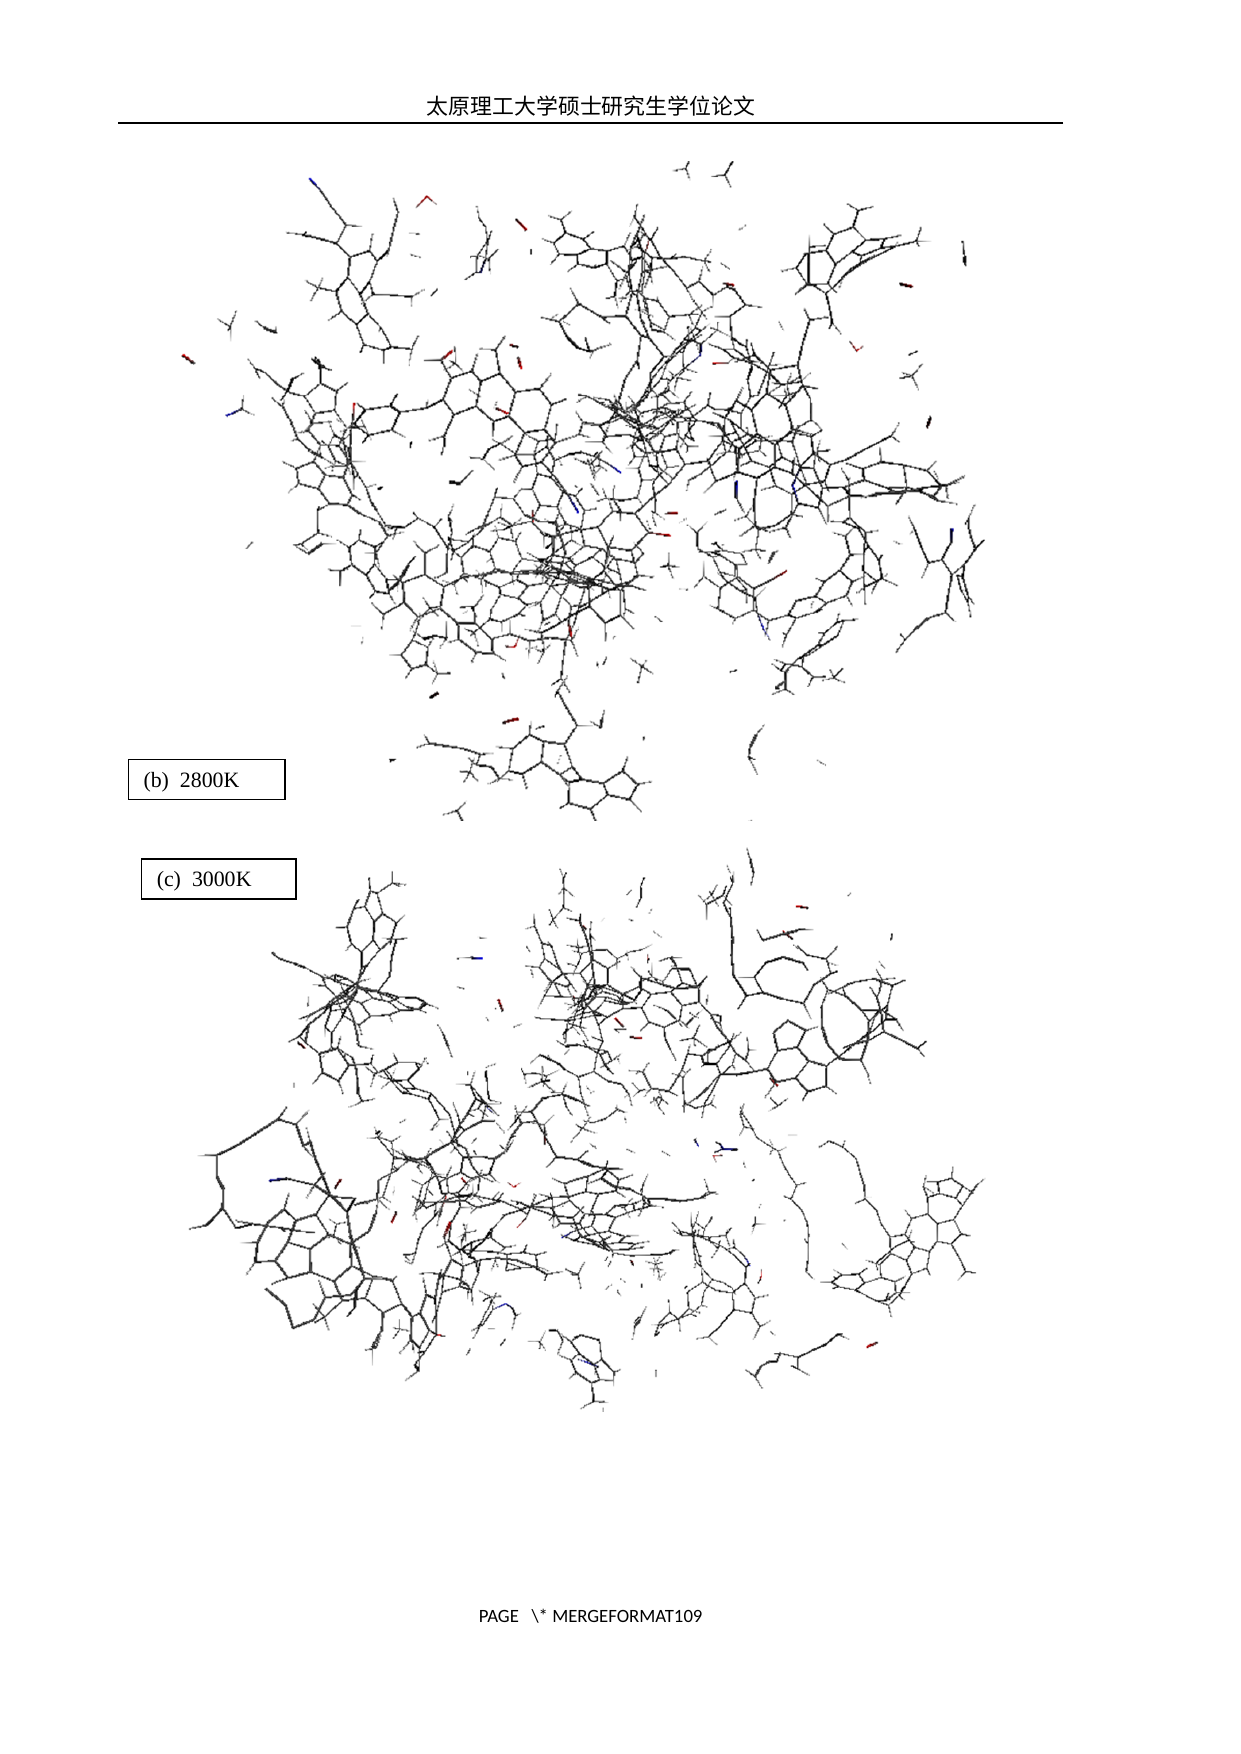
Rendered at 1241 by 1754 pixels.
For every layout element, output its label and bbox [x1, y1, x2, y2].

picture [181, 843, 1000, 1412]
picture [167, 161, 1015, 821]
